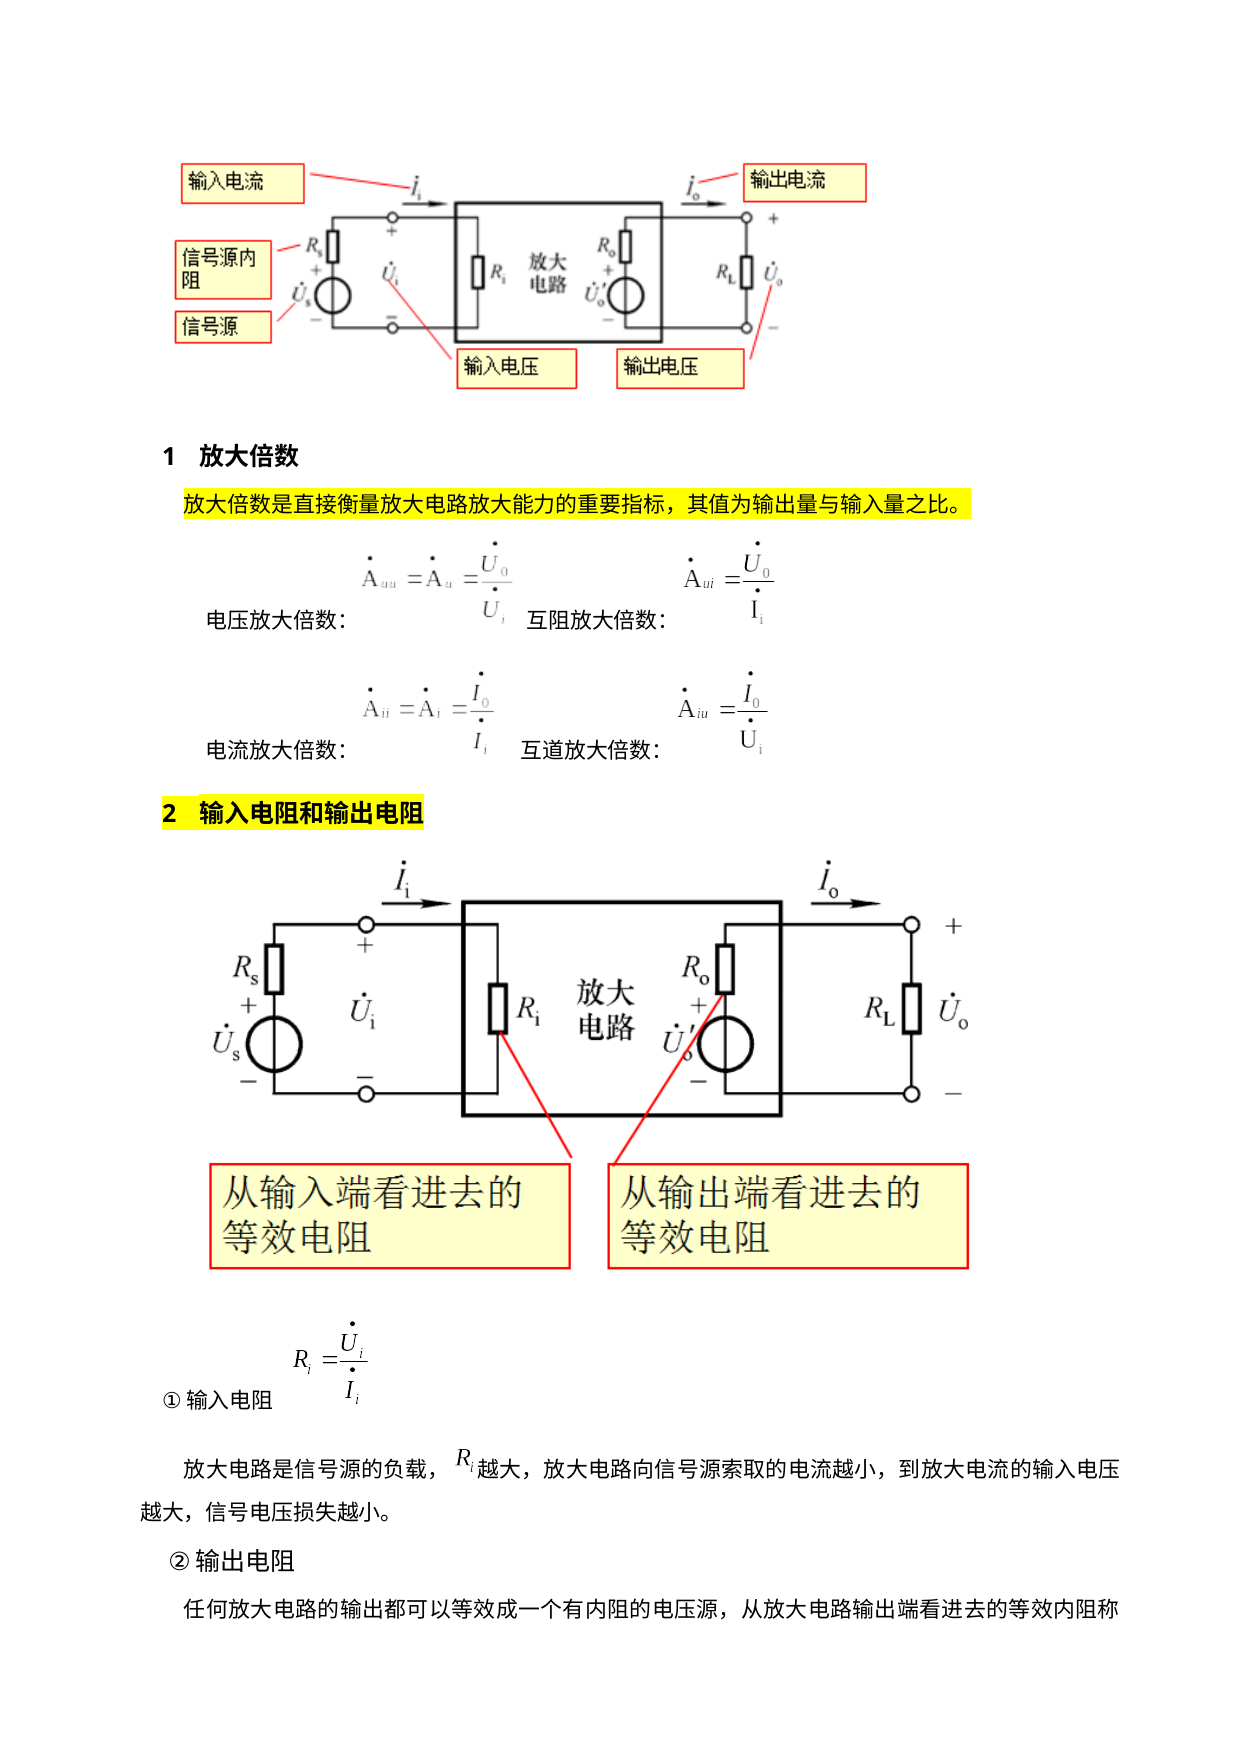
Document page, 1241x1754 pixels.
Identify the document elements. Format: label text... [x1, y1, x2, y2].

list 输入电阻和输出电阻 [162, 779, 1122, 844]
text 电压放大倍数： 互阻放大倍数： [162, 519, 1122, 649]
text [140, 1592, 1122, 1624]
text ②输出电阻 [118, 1527, 1122, 1592]
picture [161, 844, 1027, 1286]
picture [161, 129, 889, 416]
text 电流放大倍数： 互道放大倍数： [162, 649, 1122, 779]
text 放大电路是信号源的负载，越大，放大电路向信号源索取的电流越小，到放大电流的输入电压越大，信号电压损失越小。 [140, 1429, 1122, 1527]
list 放大倍数 [162, 422, 1122, 487]
text 放大倍数是直接衡量放大电路放大能力的重要指标，其值为输出量与输入量之比。 [140, 487, 1122, 519]
text ①输入电阻 [162, 1299, 1122, 1429]
